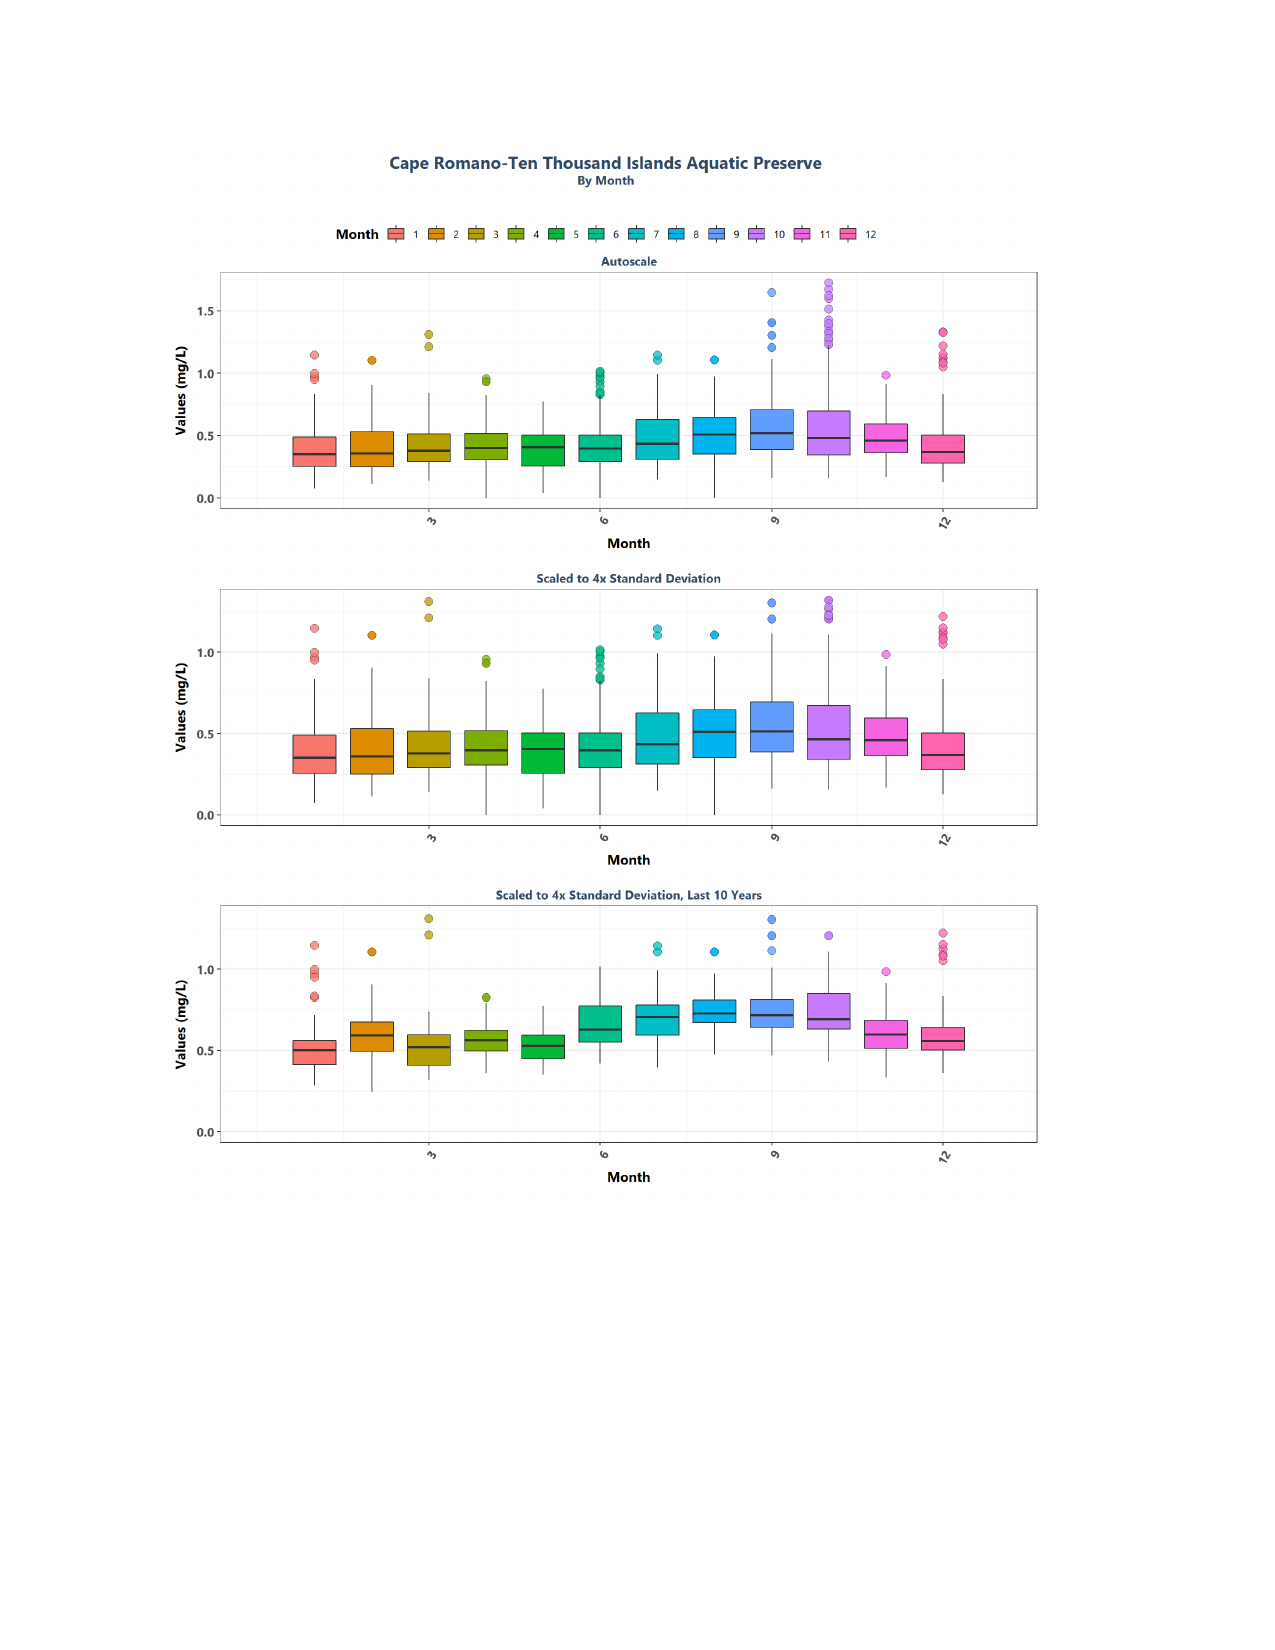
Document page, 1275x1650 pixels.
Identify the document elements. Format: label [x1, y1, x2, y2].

picture [168, 150, 1044, 1200]
